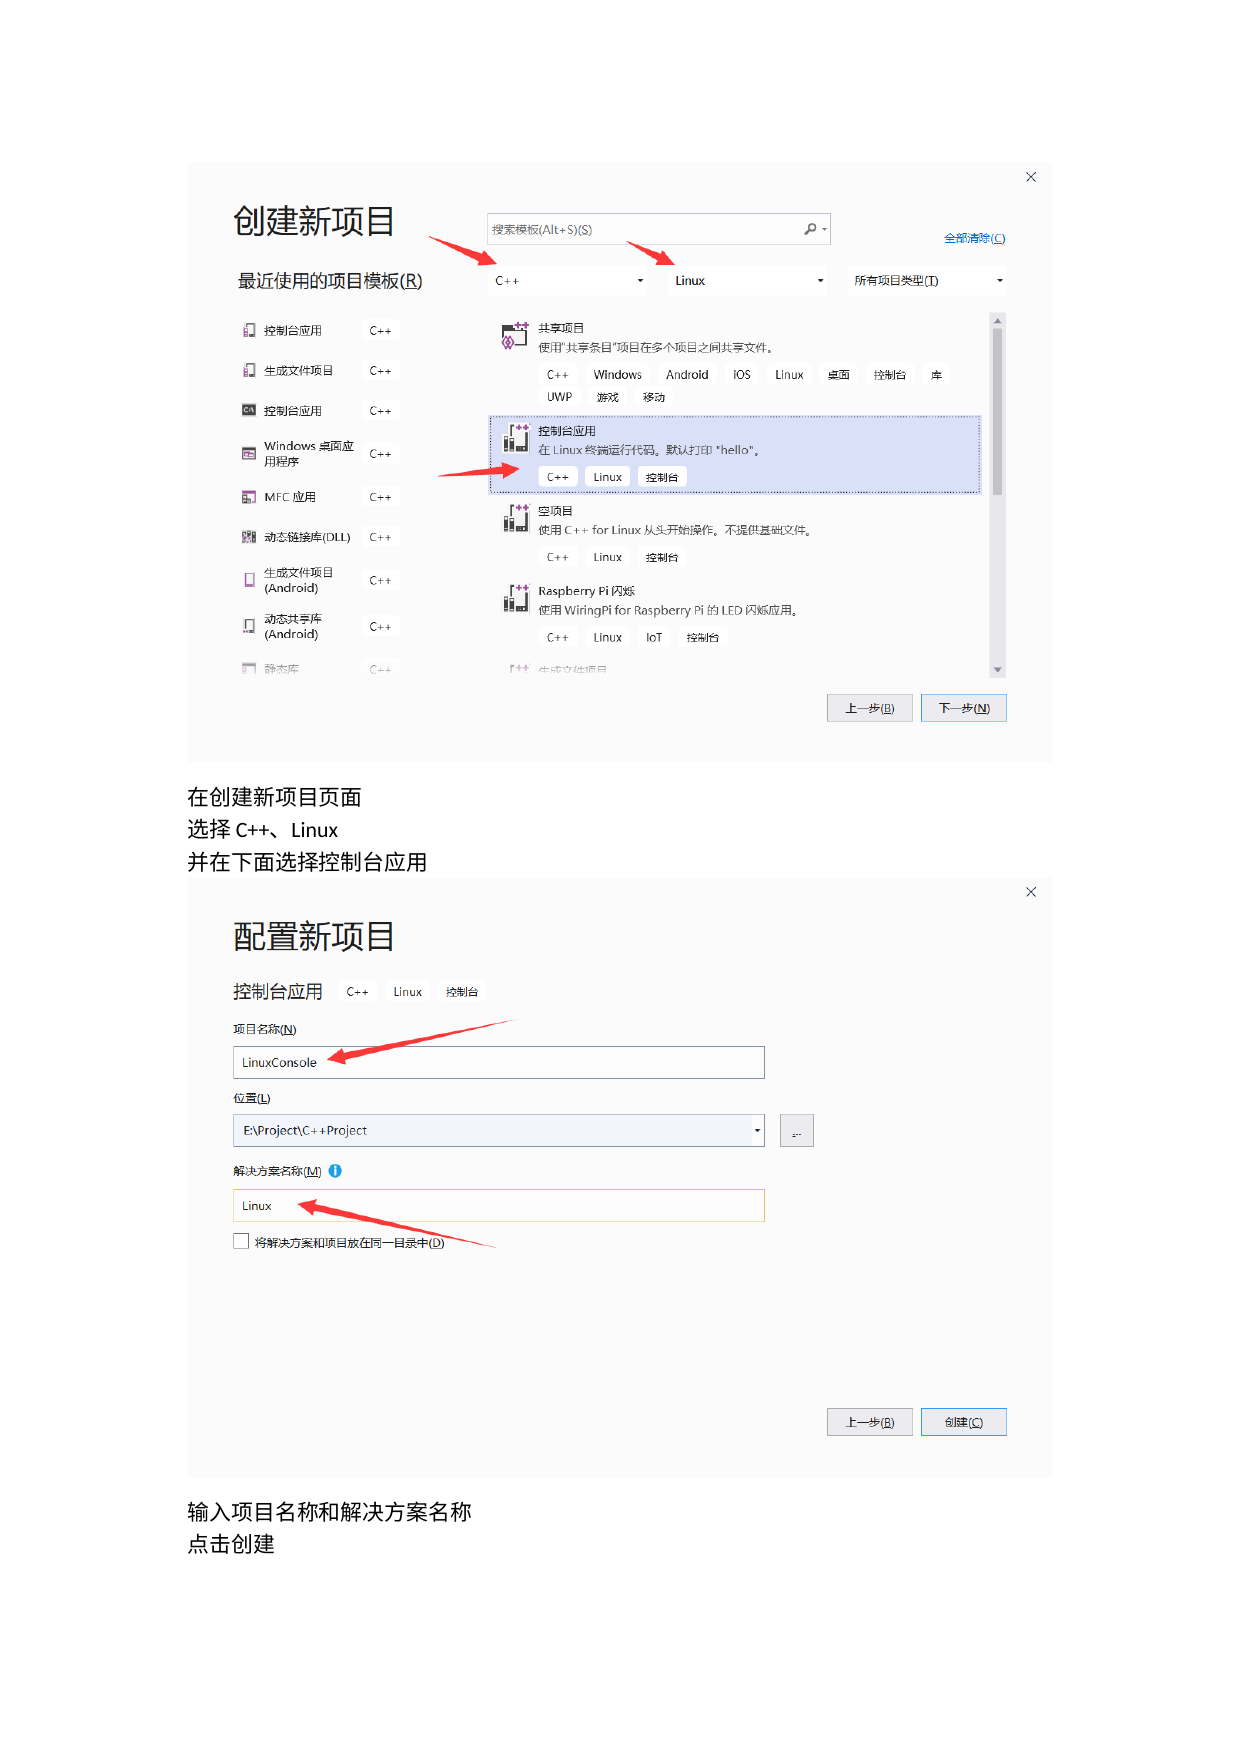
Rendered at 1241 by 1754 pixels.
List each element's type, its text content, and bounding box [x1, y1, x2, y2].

text 点击创建 [187, 1527, 1053, 1559]
text 选择C++、Linux [187, 812, 1053, 844]
picture [187, 162, 1053, 762]
text 并在下面选择控制台应用 [187, 844, 1053, 877]
picture [187, 877, 1053, 1477]
text 在创建新项目页面 [187, 779, 1053, 812]
text 输入项目名称和解决方案名称 [187, 1494, 1053, 1527]
